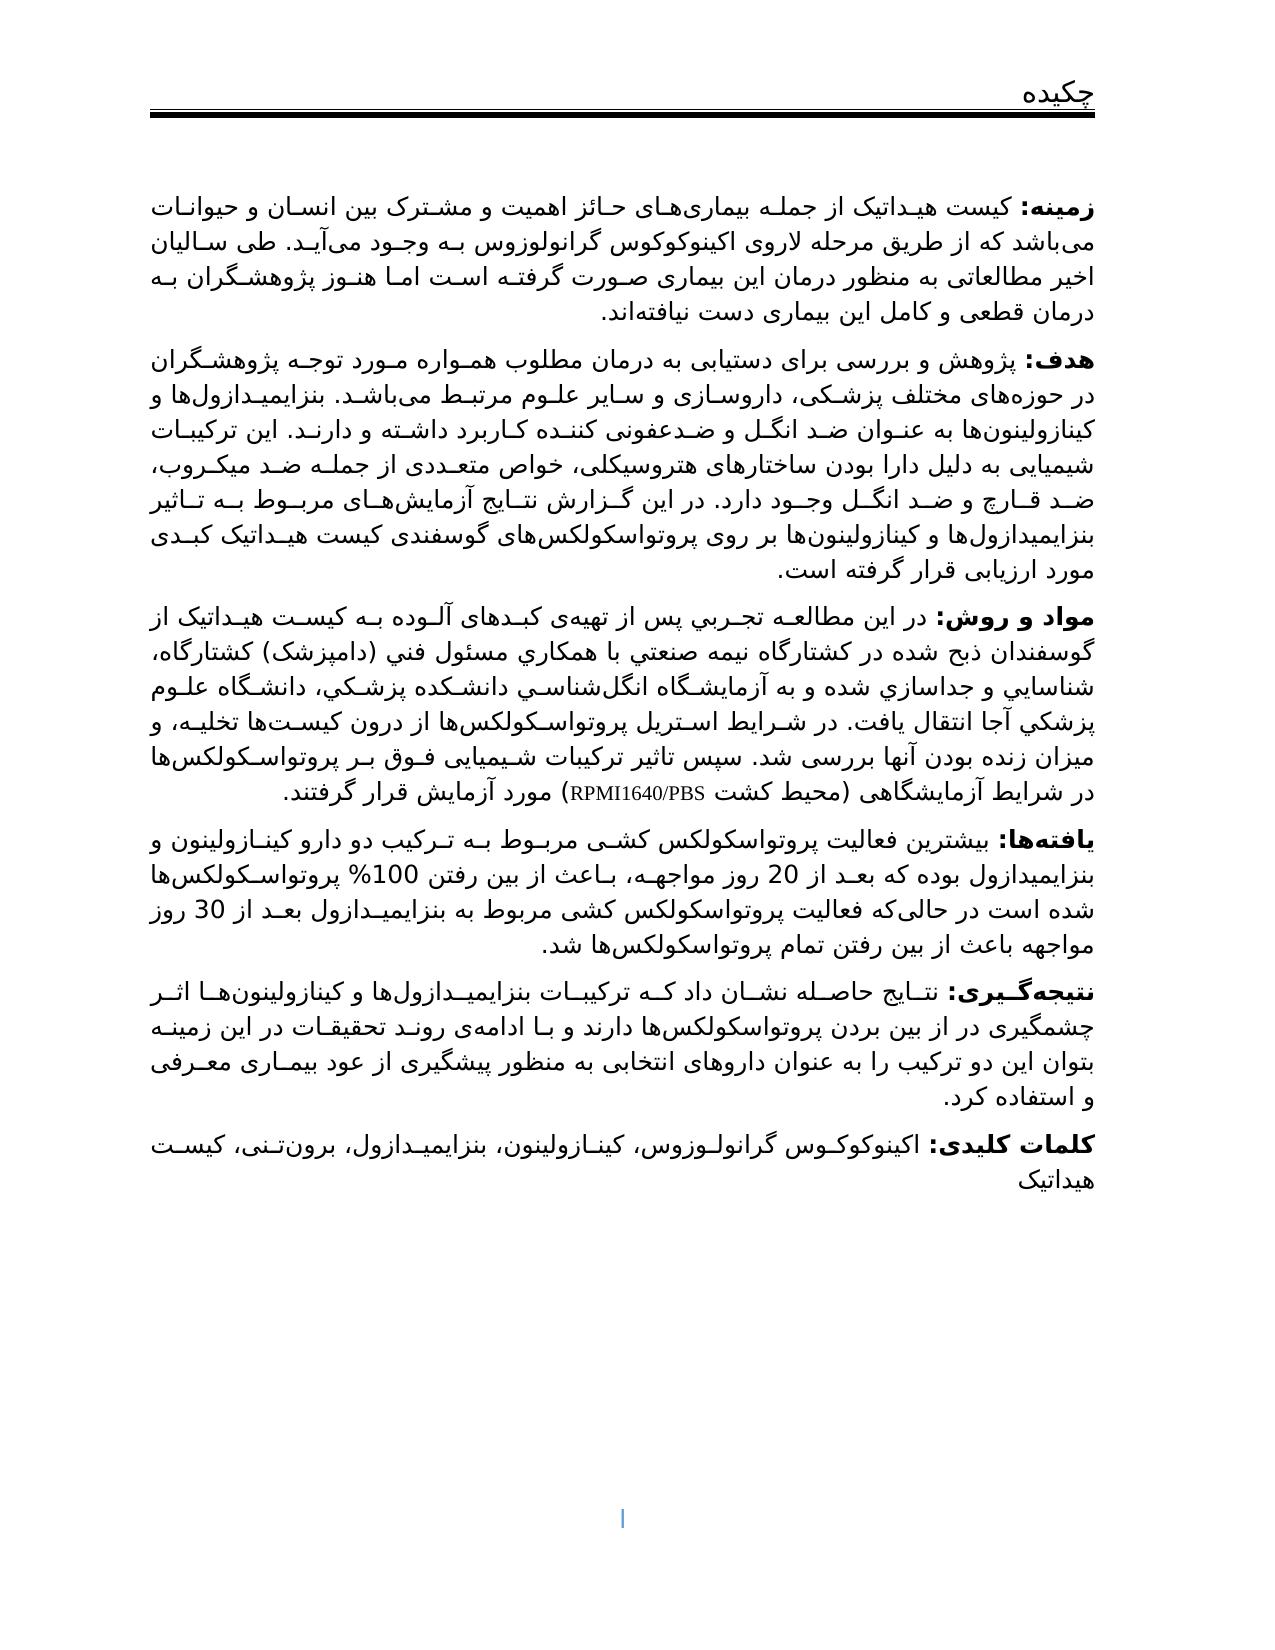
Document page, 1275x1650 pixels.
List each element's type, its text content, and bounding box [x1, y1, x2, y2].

text زمینه: کیست هیداتیک از جمله بیماری‌های حائز اهمیت و مشترک بین انسان و حیوانات می‌باشد که از طریق مرحله لاروی اکینوکوکوس گرانولوزوس به وجود می‌آید. طی سالیان اخیر مطالعاتی به منظور درمان این بیماری صورت گرفته است اما هنوز پژوهشگران به درمان قطعی و کامل این بیماری دست نیافته‌اند. [150, 192, 1095, 327]
text هدف: پژوهش و بررسی برای دستیابی به درمان مطلوب همواره مورد توجه پژوهشگران در حوزه‌های مختلف پزشکی، داروسازی و سایر علوم مرتبط می‌باشد. بنزایمیدازول‌ها و کینازولینون‌ها به عنوان ضد انگل و ضدعفونی کننده کاربرد داشته و دارند. این ترکیبات شیمیایی به دلیل دارا بودن ساختارهای هتروسیکلی، خواص متعددی از جمله ضد میکروب، ضد قارچ و ضد انگل وجود دارد. در این گزارش نتایج آزمایش‌های مربوط به تاثیر بنزایمیدازول‌ها و کینازولینون‌ها بر روی پروتواسکولکس‌های گوسفندی کیست هیداتیک کبدی مورد ارزیابی قرار گرفته است. [150, 345, 1095, 584]
text نتیجه‌گیری: نتایج حاصله نشان داد که ترکیبات بنزایمیدازول‌ها و کینازولینون‌ها اثر چشمگیری در از بین بردن پروتواسکولکس‌ها دارند و با ادامه‌ی روند تحقیقات در این زمینه بتوان این دو ترکیب را به عنوان داروهای انتخابی به منظور پیشگیری از عود بیماری معرفی و استفاده کرد. [150, 977, 1095, 1112]
text یافته‌ها: بیشترین فعالیت پروتواسکولکس کشی مربوط به ترکیب دو دارو کینازولینون و بنزایمیدازول بوده که بعد از 20 روز مواجهه، باعث از بین رفتن 100% پروتواسکولکس‌ها شده است در حالی‌که فعالیت پروتواسکولکس کشی مربوط به بنزایمیدازول بعد از 30 روز مواجهه باعث از بین رفتن تمام پروتواسکولکس‌ها شد. [150, 825, 1095, 959]
text مواد و روش: در اين مطالعه تجربي پس از تهیه‌ی کبدهای آلوده به کيست هيداتيک از گوسفندان ذبح شده در کشتارگاه نيمه صنعتي با همکاري مسئول فني (دامپزشک) کشتارگاه، شناسايي و جداسازي ‌شده و به آزمايشگاه انگل‌شناسي دانشکده پزشکي، دانشگاه علوم پزشکي آجا انتقال ‌يافت. در شرایط استریل پروتواسکولکس‌ها از درون کیست‌ها تخلیه، و میزان زنده بودن آنها بررسی شد. سپس تاثیر ترکیبات شیمیایی فوق بر پروتواسکولکس‌ها در شرایط آزمایشگاهی (محیط کشت RPMI1640/PBS) مورد آزمایش قرار گرفتند. [150, 602, 1095, 807]
text کلمات کلیدی: اکینوکوکوس گرانولوزوس، کینازولینون، بنزایمیدازول، برون‌تنی، کیست هیداتیک [150, 1130, 1095, 1194]
